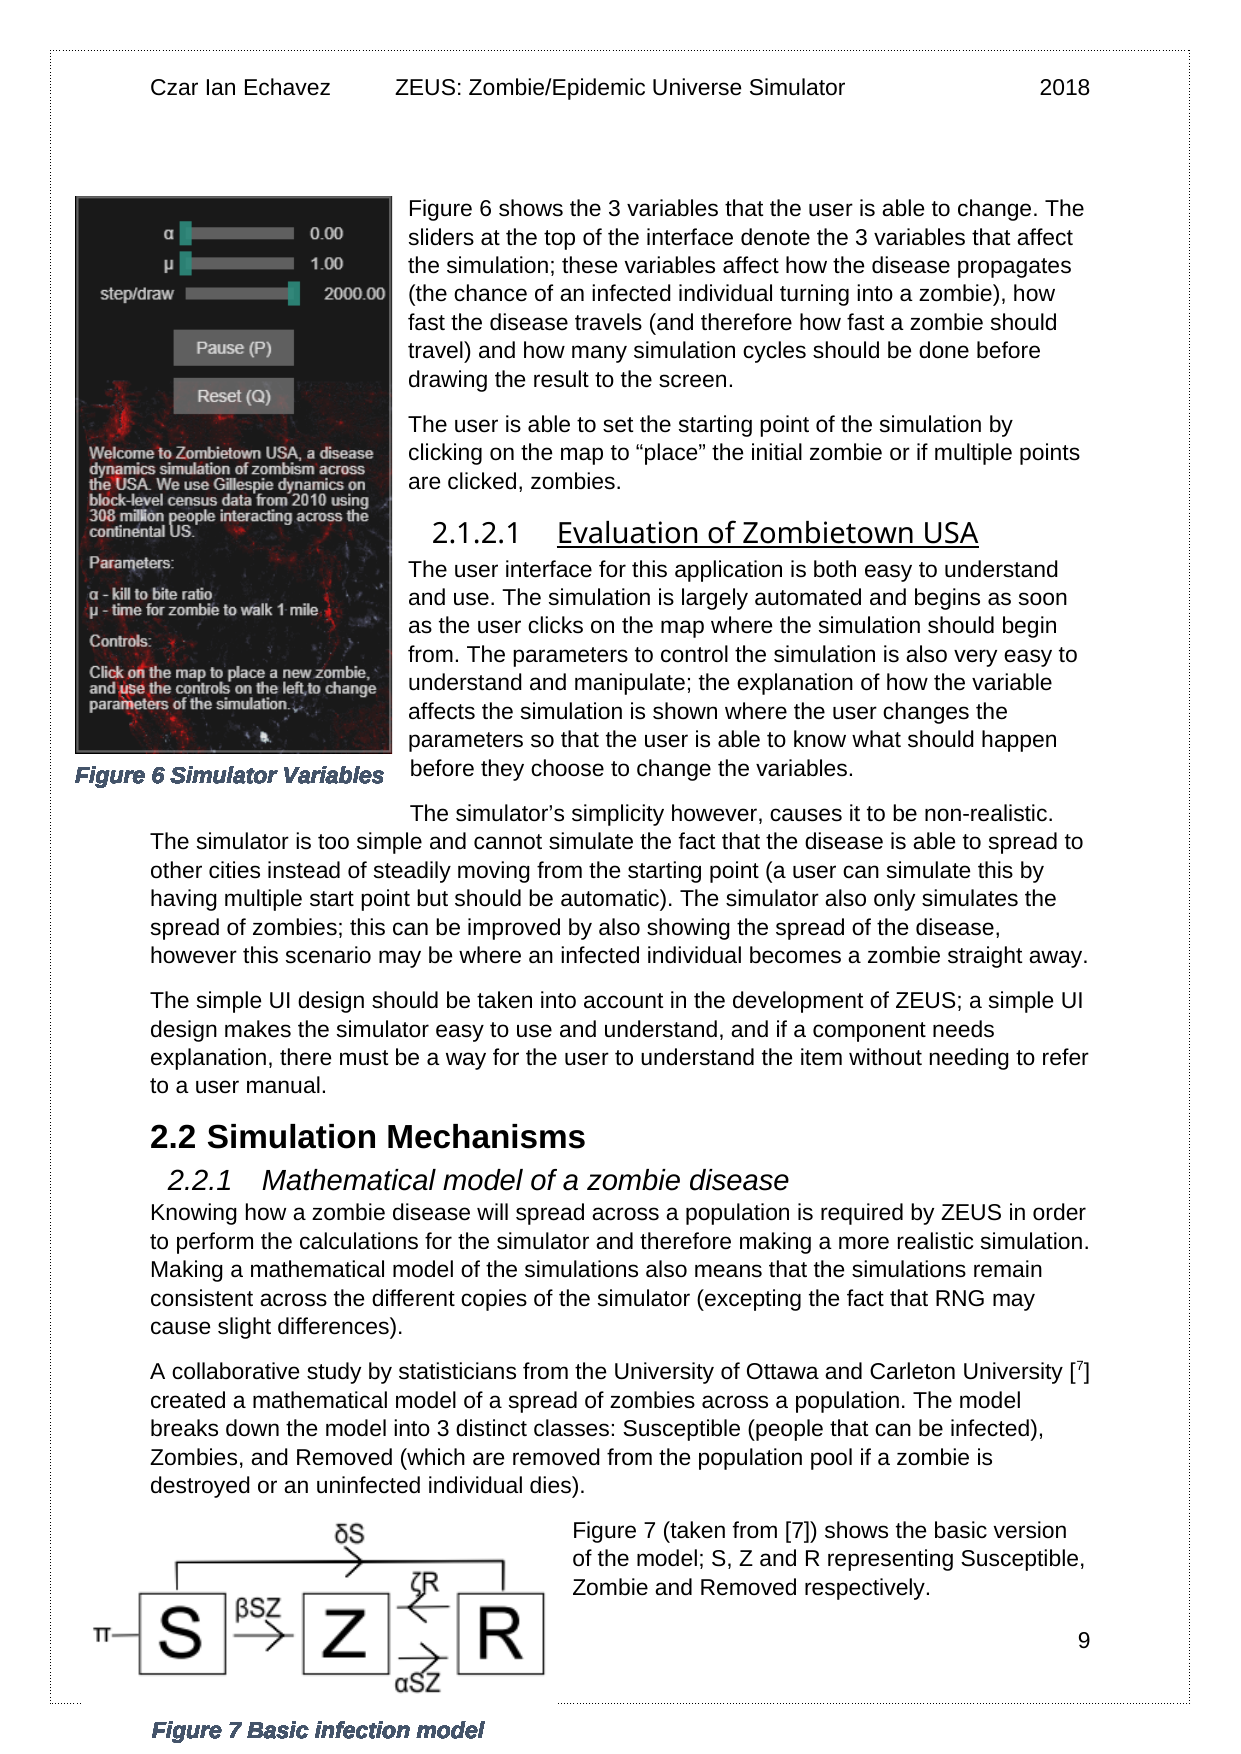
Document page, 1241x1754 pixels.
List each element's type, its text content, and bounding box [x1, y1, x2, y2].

text The simulator’s simplicity however, causes it to be non-realistic. The simulator is too simple and cannot simulate the fact that the disease is able to spread to other cities instead of steadily moving from the starting point (a user can simulate this by having multiple start point but should be automatic). The simulator also only simulates the spread of zombies; this can be improved by also showing the spread of the disease, however this scenario may be where an infected individual becomes a zombie straight away. [150, 800, 1090, 968]
subtitle Mathematical model of a zombie disease [168, 1163, 1090, 1197]
subtitle Evaluation of Zombietown USA [393, 513, 1090, 552]
text Figure 6 shows the 3 variables that the user is able to change. The sliders at the top of the interface denote the 3 variables that affect the simulation; these variables affect how the disease propagates (the chance of an infected individual turning into a zombie), how fast the disease travels (and therefore how fast a zombie should travel) and how many simulation cycles should be done before drawing the result to the screen. [150, 195, 1090, 392]
subtitle Simulation Mechanisms [150, 1117, 1090, 1156]
text Figure 7 (taken from [7]) shows the basic version of the model; S, Z and R representing Susceptible, Zombie and Removed respectively. [150, 1517, 1090, 1600]
text The user interface for this application is both easy to understand and use. The simulation is largely automated and begins as soon as the user clicks on the map where the simulation should begin from. The parameters to control the simulation is also very easy to understand and manipulate; the explanation of how the variable affects the simulation is shown where the user changes the parameters so that the user is able to know what should happen before they choose to change the variables. [150, 556, 1090, 781]
text The user is able to set the starting point of the simulation by clicking on the map to “place” the initial zombie or if multiple points are clicked, zombies. [393, 411, 1090, 494]
picture [75, 196, 393, 754]
text A collaborative study by statisticians from the University of Ottawa and Carleton University [] created a mathematical model of a spread of zombies across a population. The model breaks down the model into 3 distinct classes: Susceptible (people that can be infected), Zombies, and Removed (which are removed from the population pool if a zombie is destroyed or an uninfected individual dies). [150, 1358, 1090, 1498]
text The simple UI design should be taken into account in the development of ZEUS; a simple UI design makes the simulator easy to use and understand, and if a component needs explanation, there must be a way for the user to understand the item without needing to refer to a user manual. [150, 987, 1090, 1099]
picture [81, 1518, 557, 1708]
text Knowing how a zombie disease will spread across a population is required by ZEUS in order to perform the calculations for the simulator and therefore making a more realistic simulation. Making a mathematical model of the simulations also means that the simulations remain consistent across the different copies of the simulator (excepting the fact that RNG may cause slight differences). [150, 1199, 1090, 1339]
